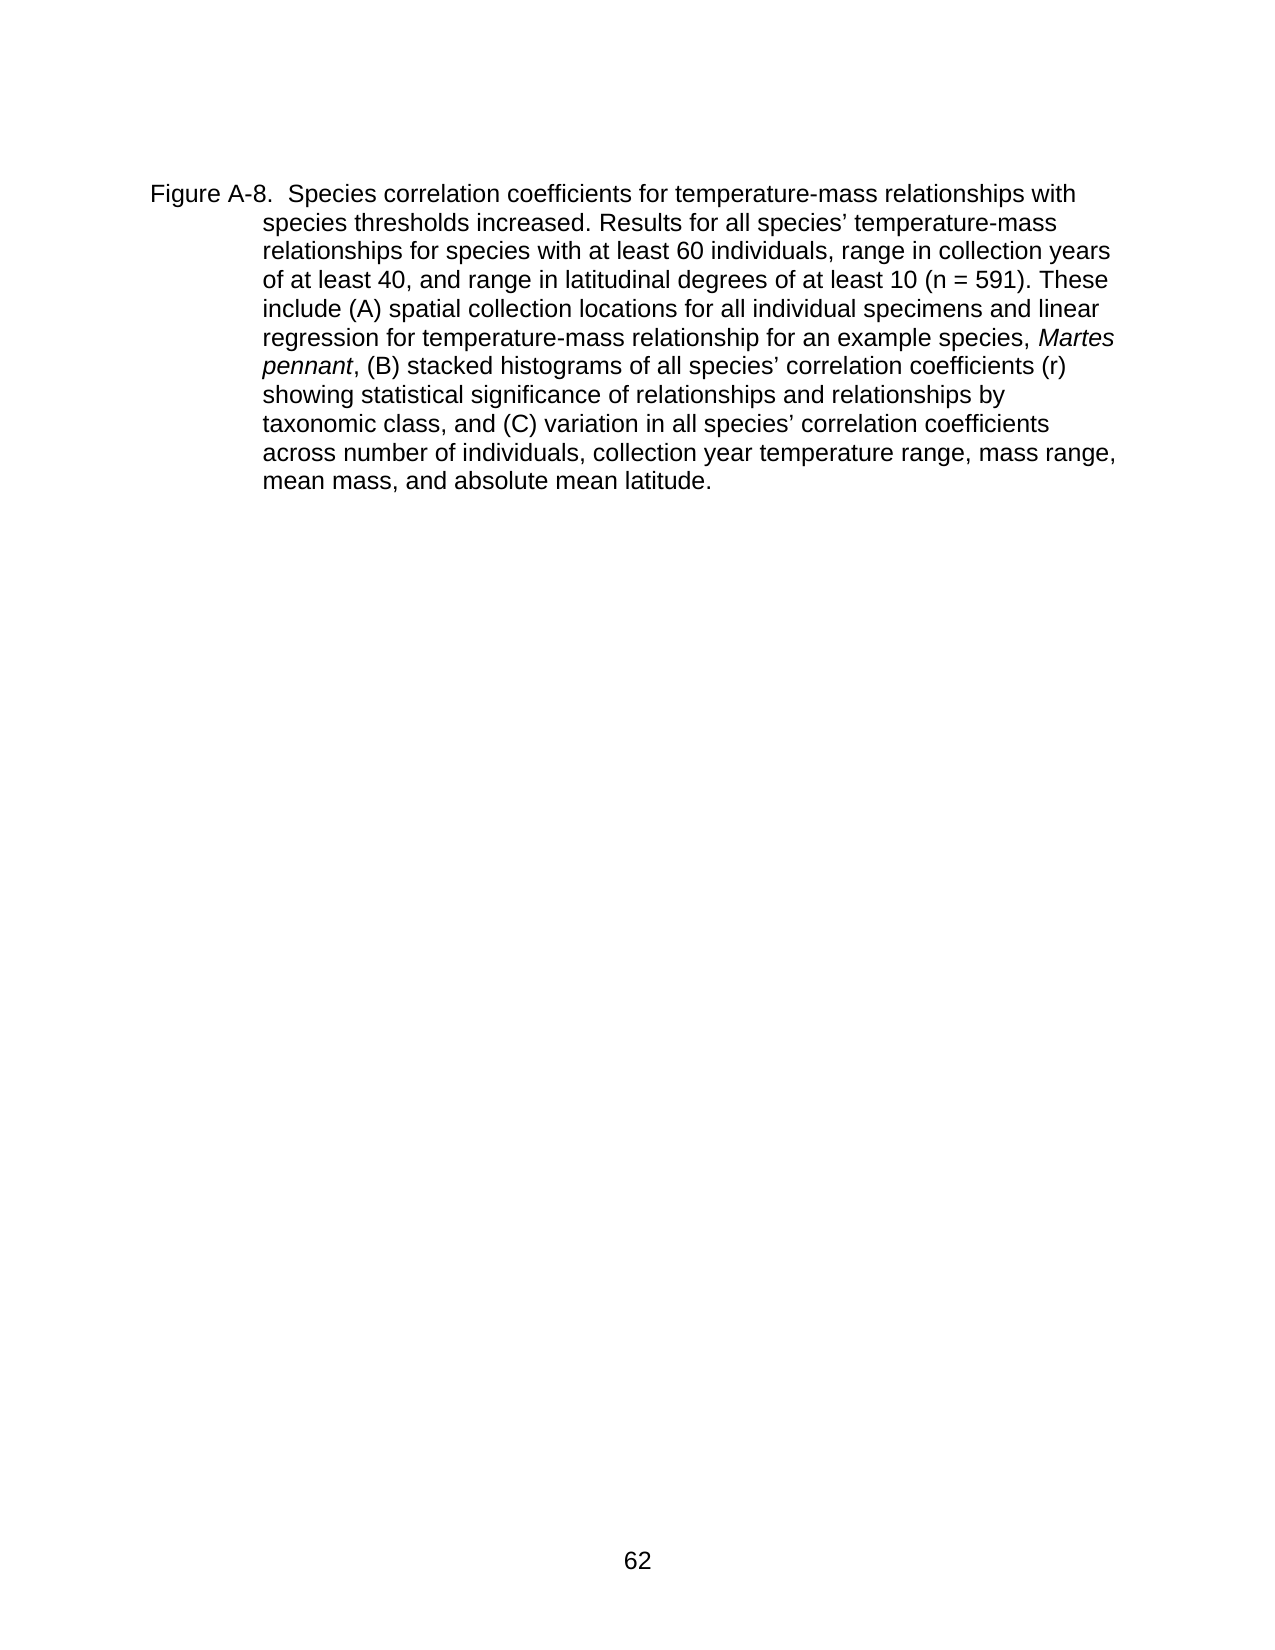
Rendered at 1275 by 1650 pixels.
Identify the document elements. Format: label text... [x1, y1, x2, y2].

text Figure A-8. Species correlation coefficients for temperature-mass relationships with species thresholds increased. Results for all species’ temperature-mass relationships for species with at least 60 individuals, range in collection years of at least 40, and range in latitudinal degrees of at least 10 (n = 591). These include (A) spatial collection locations for all individual specimens and linear regression for temperature-mass relationship for an example species, Martes pennant, (B) stacked histograms of all species’ correlation coefficients (r) showing statistical significance of relationships and relationships by taxonomic class, and (C) variation in all species’ correlation coefficients across number of individuals, collection year temperature range, mass range, mean mass, and absolute mean latitude. [150, 179, 1125, 495]
